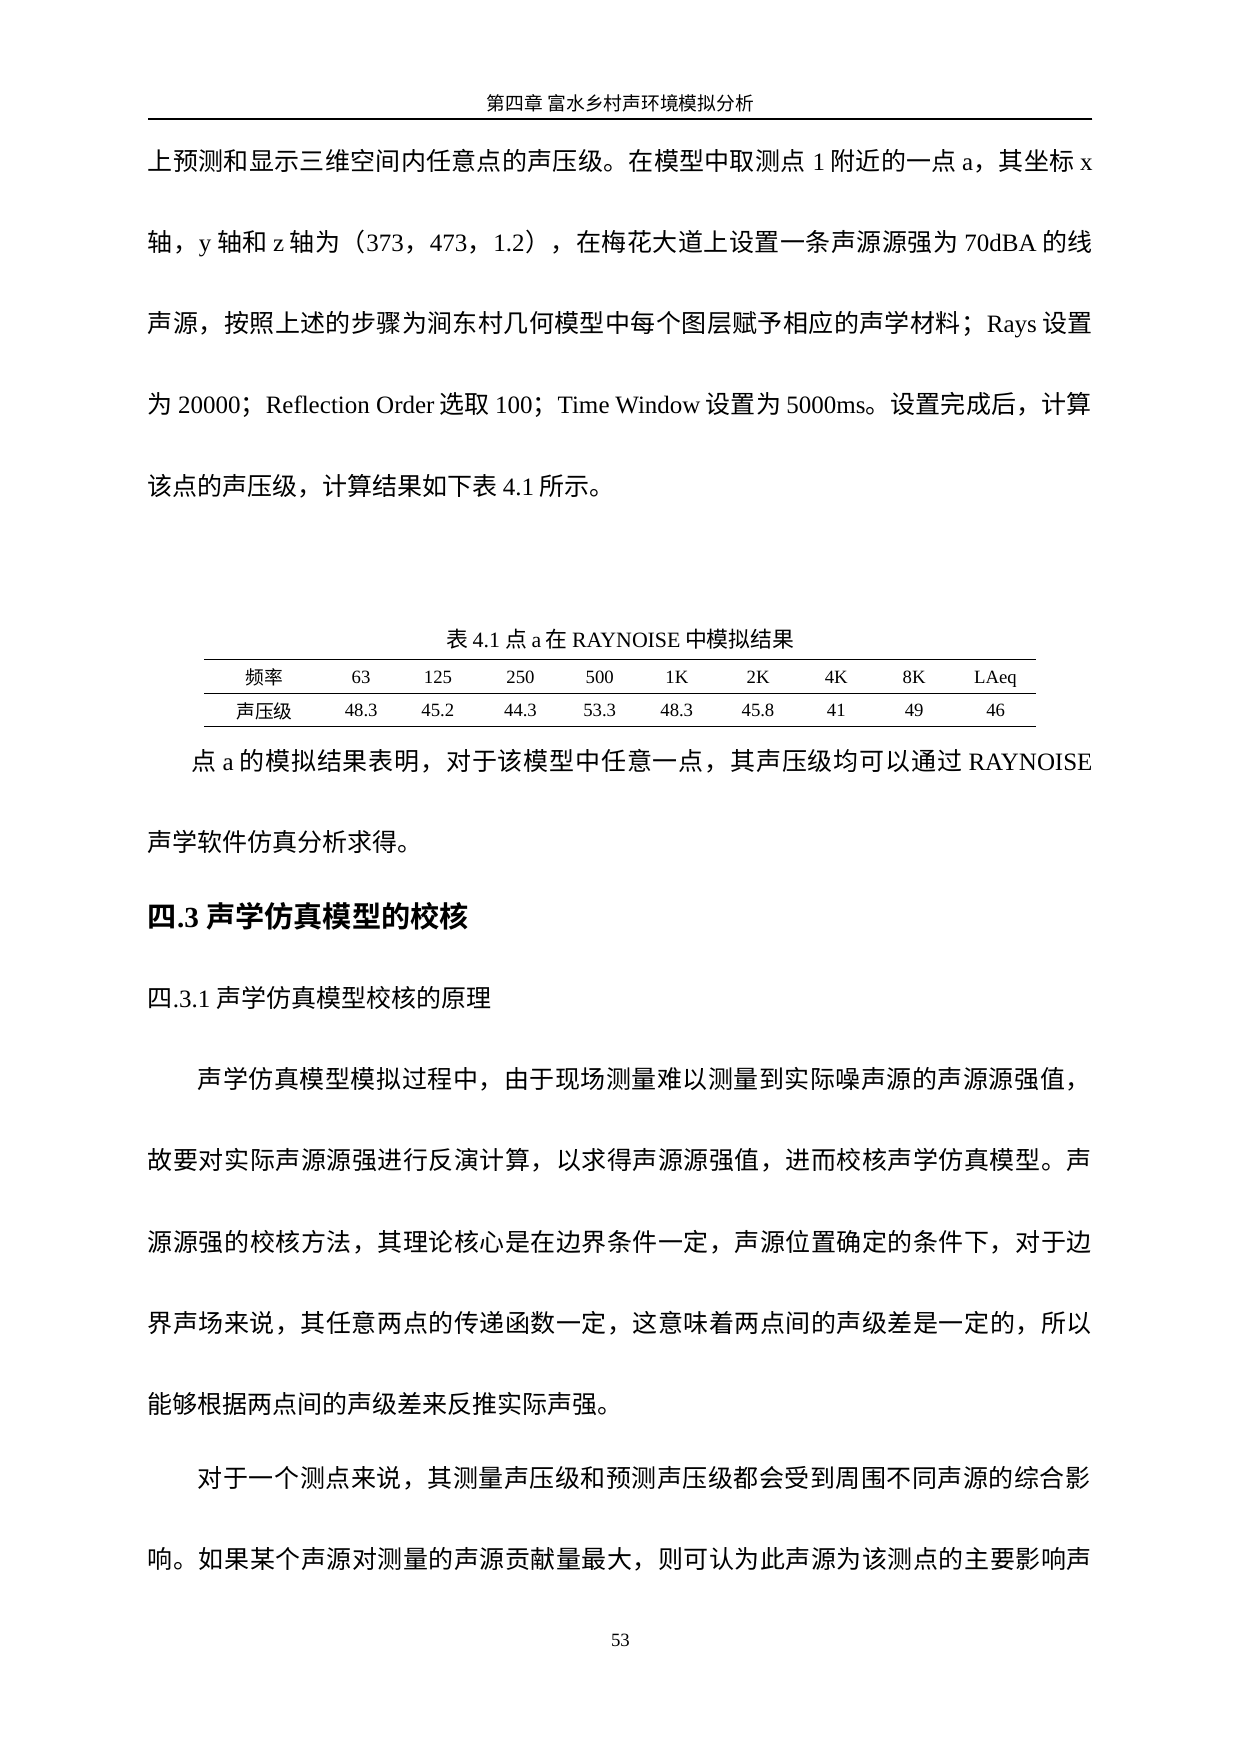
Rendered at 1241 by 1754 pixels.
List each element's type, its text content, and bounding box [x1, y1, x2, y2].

table_header 500 [563, 660, 636, 693]
text 表4.1 点a在RAYNOISE中模拟结果 [148, 621, 1092, 654]
text 声学仿真模型校核的原理 [148, 964, 1092, 1029]
table_header 63 [324, 660, 398, 693]
table_header 1K [636, 660, 717, 693]
table_cell 41 [799, 694, 873, 726]
table_header 125 [398, 660, 477, 693]
table_header 频率 [204, 660, 324, 693]
text 声学仿真模型的校核 [148, 883, 1092, 948]
table_header 250 [478, 660, 563, 693]
table_header 4K [799, 660, 873, 693]
table_cell 53.3 [563, 694, 636, 726]
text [148, 1444, 1092, 1590]
table_cell 45.8 [717, 694, 798, 726]
table_cell 49 [873, 694, 954, 726]
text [148, 127, 1092, 517]
table_cell 48.3 [324, 694, 398, 726]
table_cell 44.3 [478, 694, 563, 726]
table_cell 48.3 [636, 694, 717, 726]
table_cell 46 [955, 694, 1036, 726]
text 声学仿真模型模拟过程中，由于现场测量难以测量到实际噪声源的声源源强值，故要对实际声源源强进行反演计算，以求得声源源强值，进而校核声学仿真模型。声源源强的校核方法，其理论核心是在边界条件一定，声源位置确定的条件下，对于边界声场来说，其任意两点的传递函数一定，这意味着两点间的声级差是一定的，所以能够根据两点间的声级差来反推实际声强。 [148, 1045, 1092, 1435]
table_header 8K [873, 660, 954, 693]
text 点a的模拟结果表明，对于该模型中任意一点，其声压级均可以通过RAYNOISE声学软件仿真分析求得。 [148, 727, 1092, 873]
table_header LAeq [955, 660, 1036, 693]
table_cell 45.2 [398, 694, 477, 726]
table_cell 声压级 [204, 694, 324, 726]
table_header 2K [717, 660, 798, 693]
